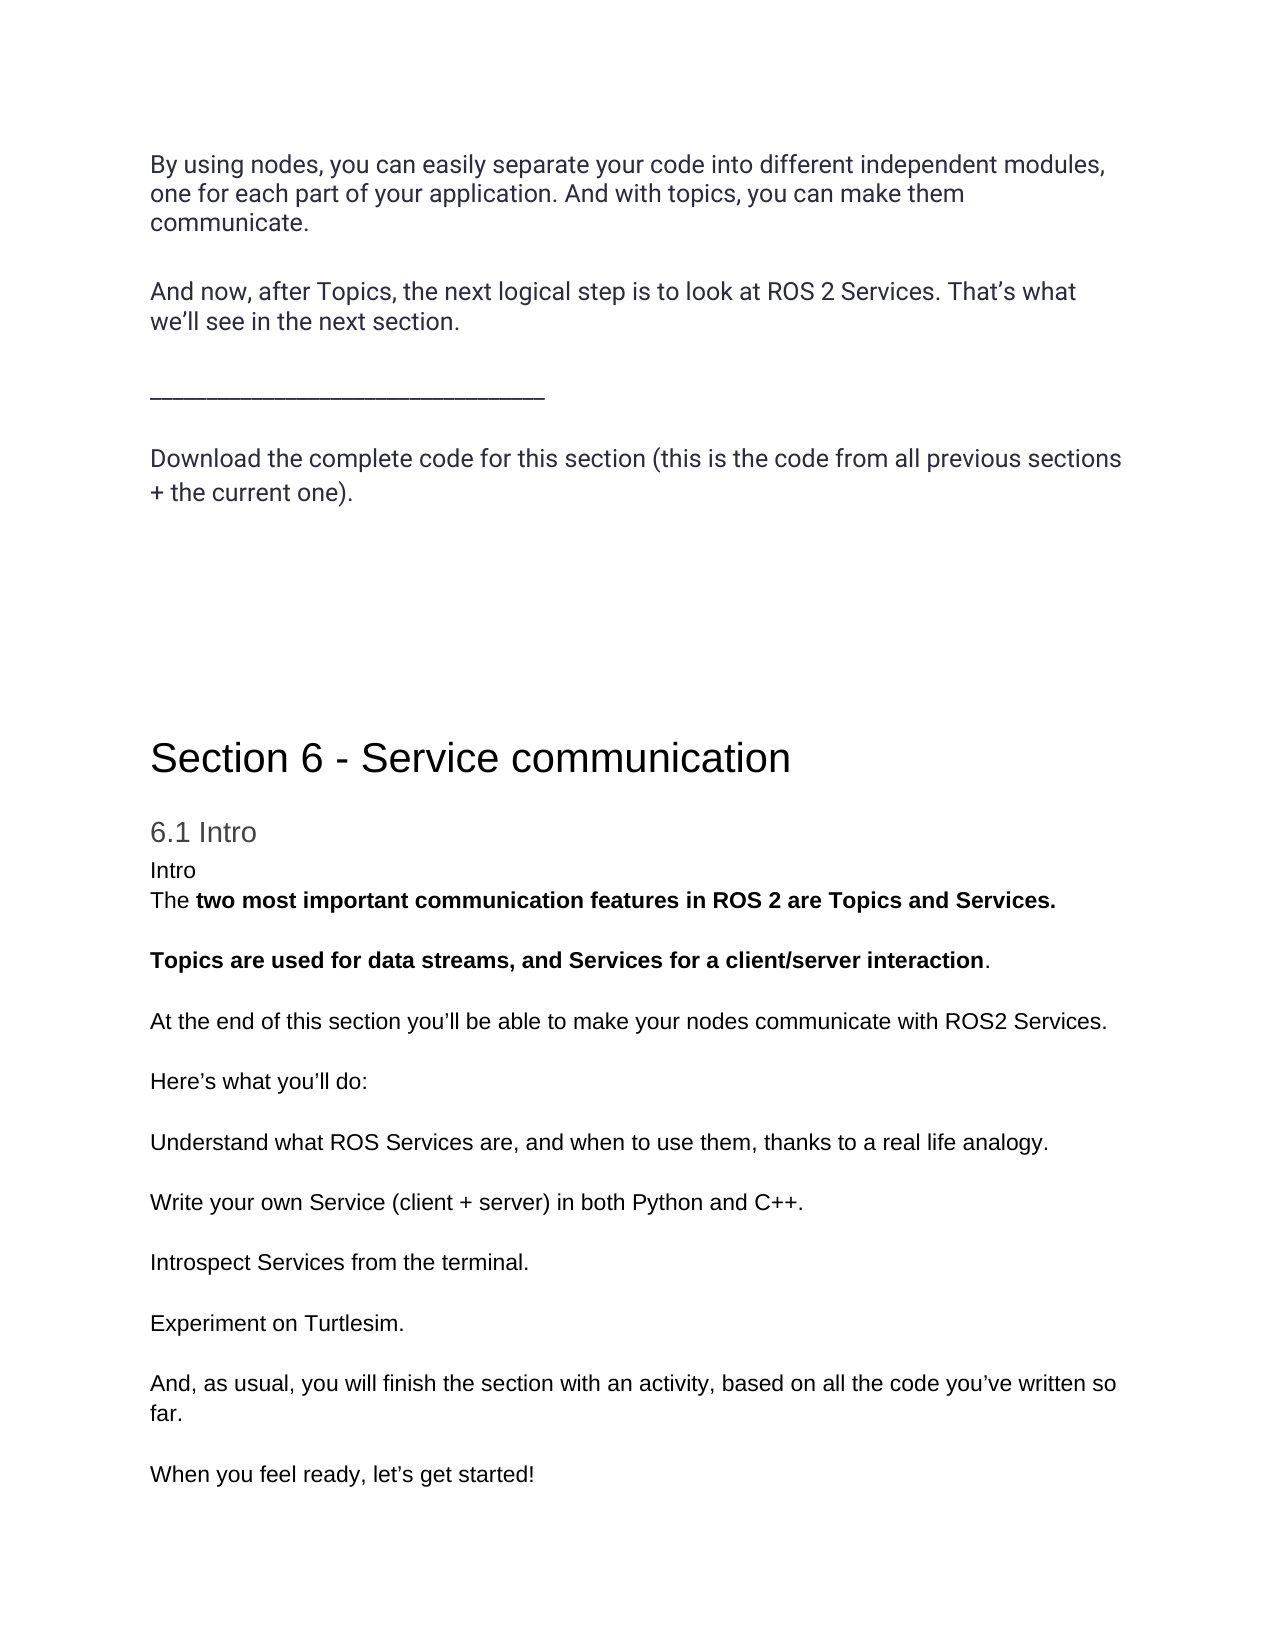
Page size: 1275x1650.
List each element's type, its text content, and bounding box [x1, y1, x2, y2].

text When you feel ready, let’s get started! [150, 1461, 1125, 1487]
text Introspect Services from the terminal. [150, 1249, 1125, 1276]
text ___________________________________ [150, 376, 1125, 405]
text And now, after Topics, the next logical step is to look at ROS 2 Services. That’s what we’ll see in the next section. [150, 277, 1125, 336]
text By using nodes, you can easily separate your code into different independent modules, one for each part of your application. And with topics, you can make them communicate. [150, 150, 1125, 238]
text Here’s what you’ll do: [150, 1068, 1125, 1094]
text Intro [150, 857, 1125, 883]
text Experiment on Turtlesim. [150, 1310, 1125, 1336]
text Understand what ROS Services are, and when to use them, thanks to a real life analogy. [150, 1128, 1125, 1155]
text Download the complete code for this section (this is the code from all previous sections + the current one). [150, 444, 1125, 507]
subtitle 6.1 Intro [150, 815, 1125, 848]
text At the end of this section you’ll be able to make your nodes communicate with ROS2 Services. [150, 1008, 1125, 1034]
text And, as usual, you will finish the section with an activity, based on all the code you’ve written so far. [150, 1370, 1125, 1427]
text Write your own Service (client + server) in both Python and C++. [150, 1189, 1125, 1215]
text The two most important communication features in ROS 2 are Topics and Services. [150, 887, 1125, 913]
subtitle Section 6 - Service communication [150, 733, 1125, 781]
text Topics are used for data streams, and Services for a client/server interaction. [150, 947, 1125, 974]
